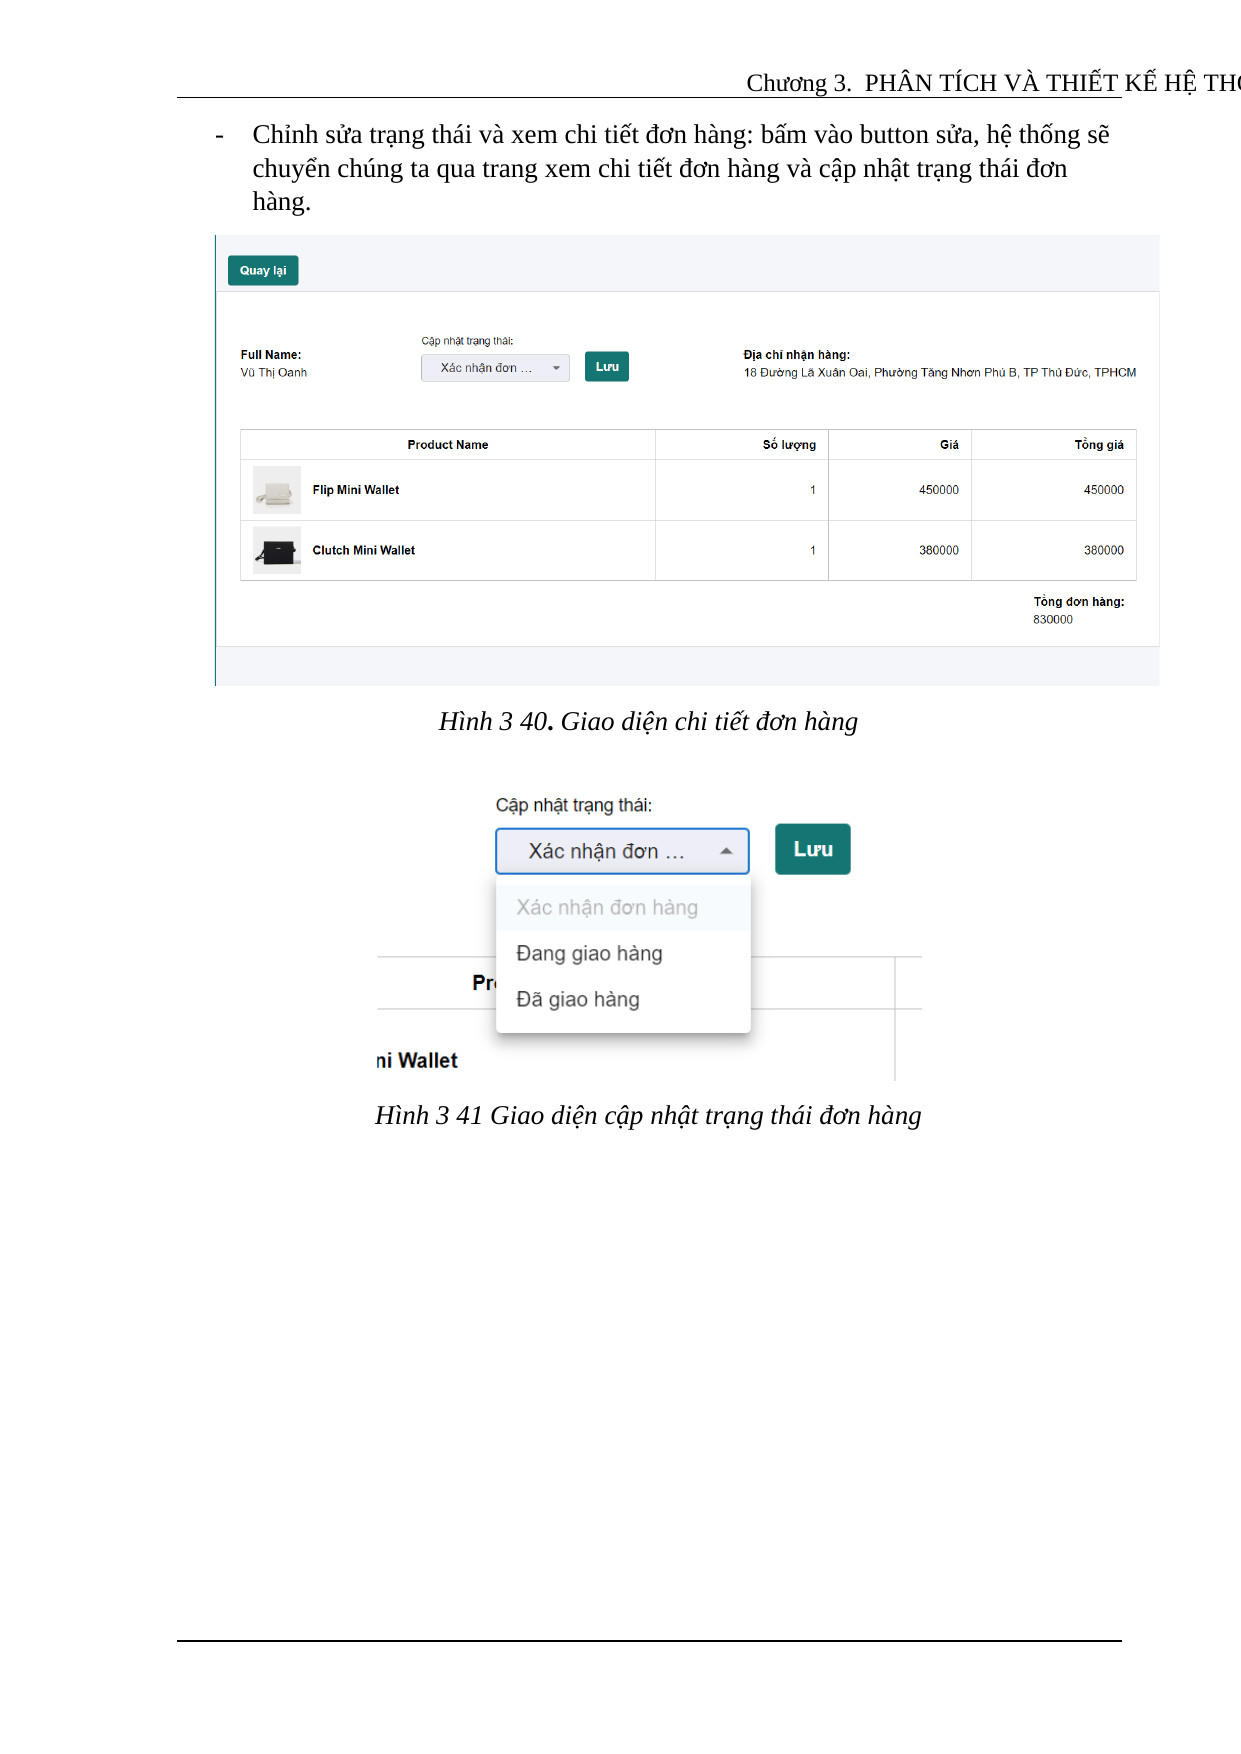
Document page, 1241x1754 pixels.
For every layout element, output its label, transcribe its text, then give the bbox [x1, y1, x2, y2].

list Chỉnh sửa trạng thái và xem chi tiết đơn hàng: bấm vào button sửa, hệ thống sẽ chuyển chúng ta qua trang xem chi tiết đơn hàng và cập nhật trạng thái đơn hàng. [215, 118, 1122, 216]
text Hình 3 41 Giao diện cập nhật trạng thái đơn hàng [177, 1099, 1122, 1131]
text Hình 3 40. Giao diện chi tiết đơn hàng [177, 704, 1122, 736]
picture [214, 235, 1160, 686]
picture [377, 746, 922, 1081]
